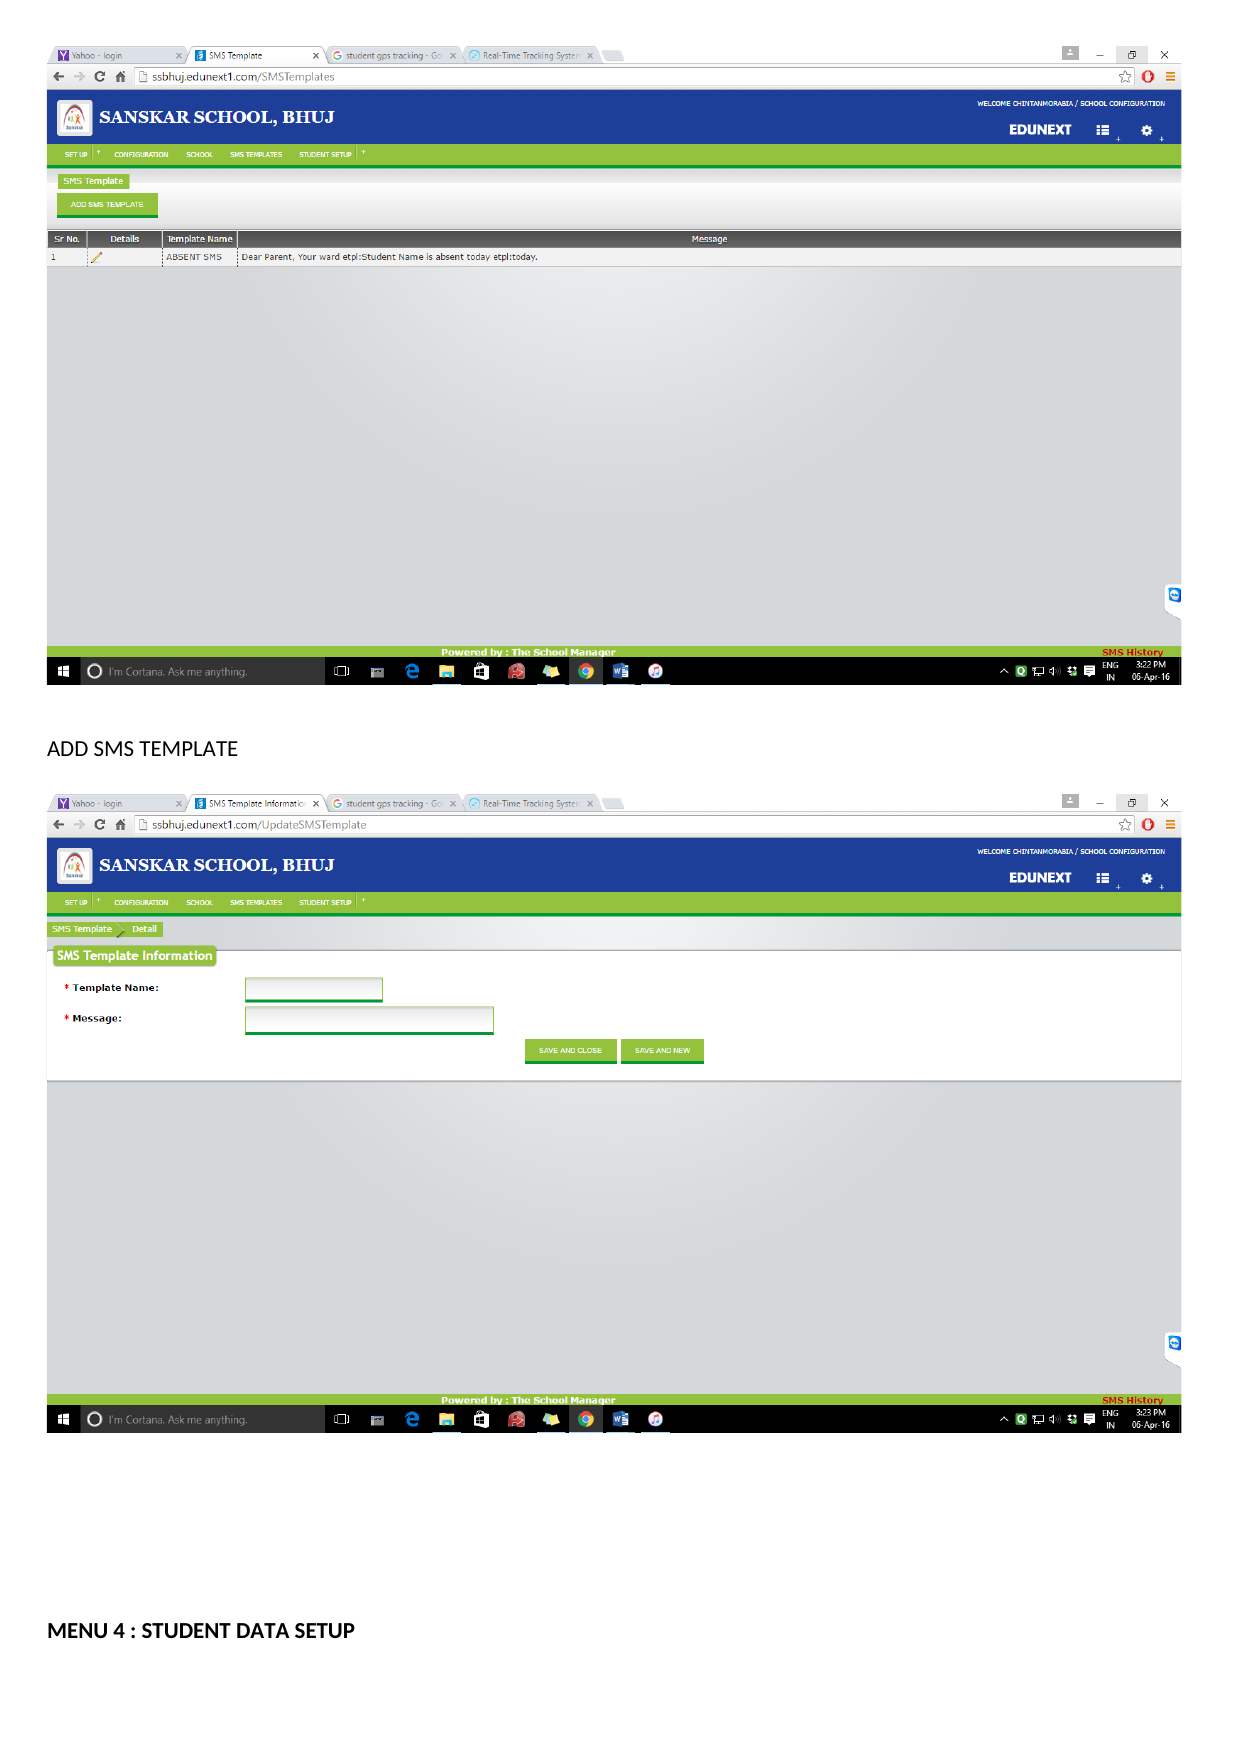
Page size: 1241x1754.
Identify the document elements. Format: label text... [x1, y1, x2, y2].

picture [46, 46, 1182, 685]
list ADD SMS TEMPLATE [47, 734, 1181, 762]
picture [46, 794, 1182, 1433]
list MENU 4 : STUDENT DATA SETUP [47, 1616, 1181, 1644]
